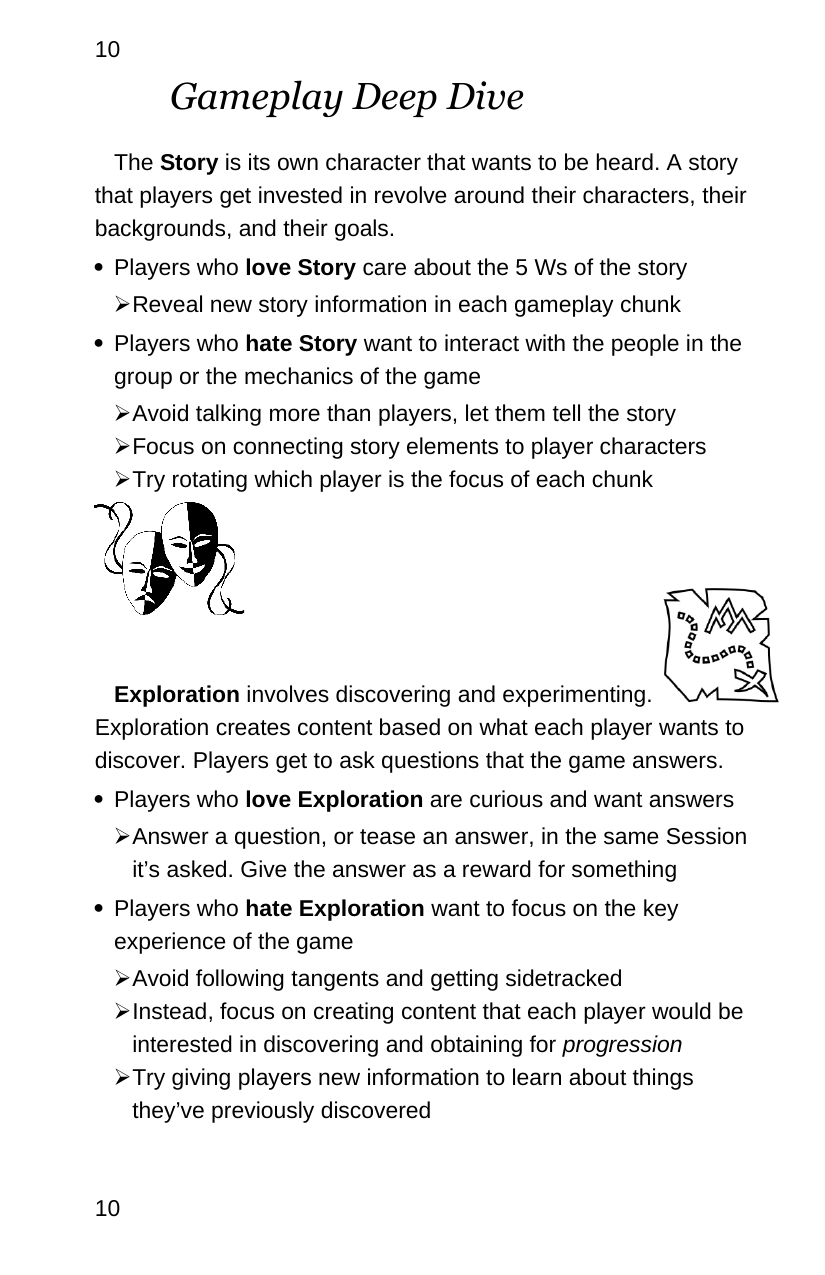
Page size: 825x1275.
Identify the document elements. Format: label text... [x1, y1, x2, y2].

text Players who hate Story want to interact with the people in the group or the mechanics of the game [94, 330, 750, 389]
subtitle Gameplay Deep Dive [94, 75, 750, 118]
text Focus on connecting story elements to player characters [113, 433, 750, 459]
text Instead, focus on creating content that each player would be interested in discovering and obtaining for progression [113, 998, 750, 1057]
text Try rotating which player is the focus of each chunk [113, 466, 750, 492]
picture [657, 581, 785, 709]
text Players who love Exploration are curious and want answers [94, 786, 750, 812]
text Answer a question, or tease an answer, in the same Session it’s asked. Give the answer as a reward for something [113, 823, 750, 882]
text Exploration involves discovering and experimenting. Exploration creates content based on what each player wants to discover. Players get to ask questions that the game answers. [94, 681, 750, 773]
text Avoid talking more than players, let them tell the story [113, 400, 750, 427]
text Players who love Story care about the 5 Ws of the story [94, 254, 750, 280]
text Reveal new story information in each gameplay chunk [113, 291, 750, 317]
picture [94, 502, 245, 615]
text Try giving players new information to learn about things they’ve previously discovered [113, 1064, 750, 1123]
text Avoid following tangents and getting sidetracked [113, 965, 750, 992]
text Players who hate Exploration want to focus on the key experience of the game [94, 895, 750, 954]
text The Story is its own character that wants to be heard. A story that players get invested in revolve around their characters, their backgrounds, and their goals. [94, 149, 750, 241]
